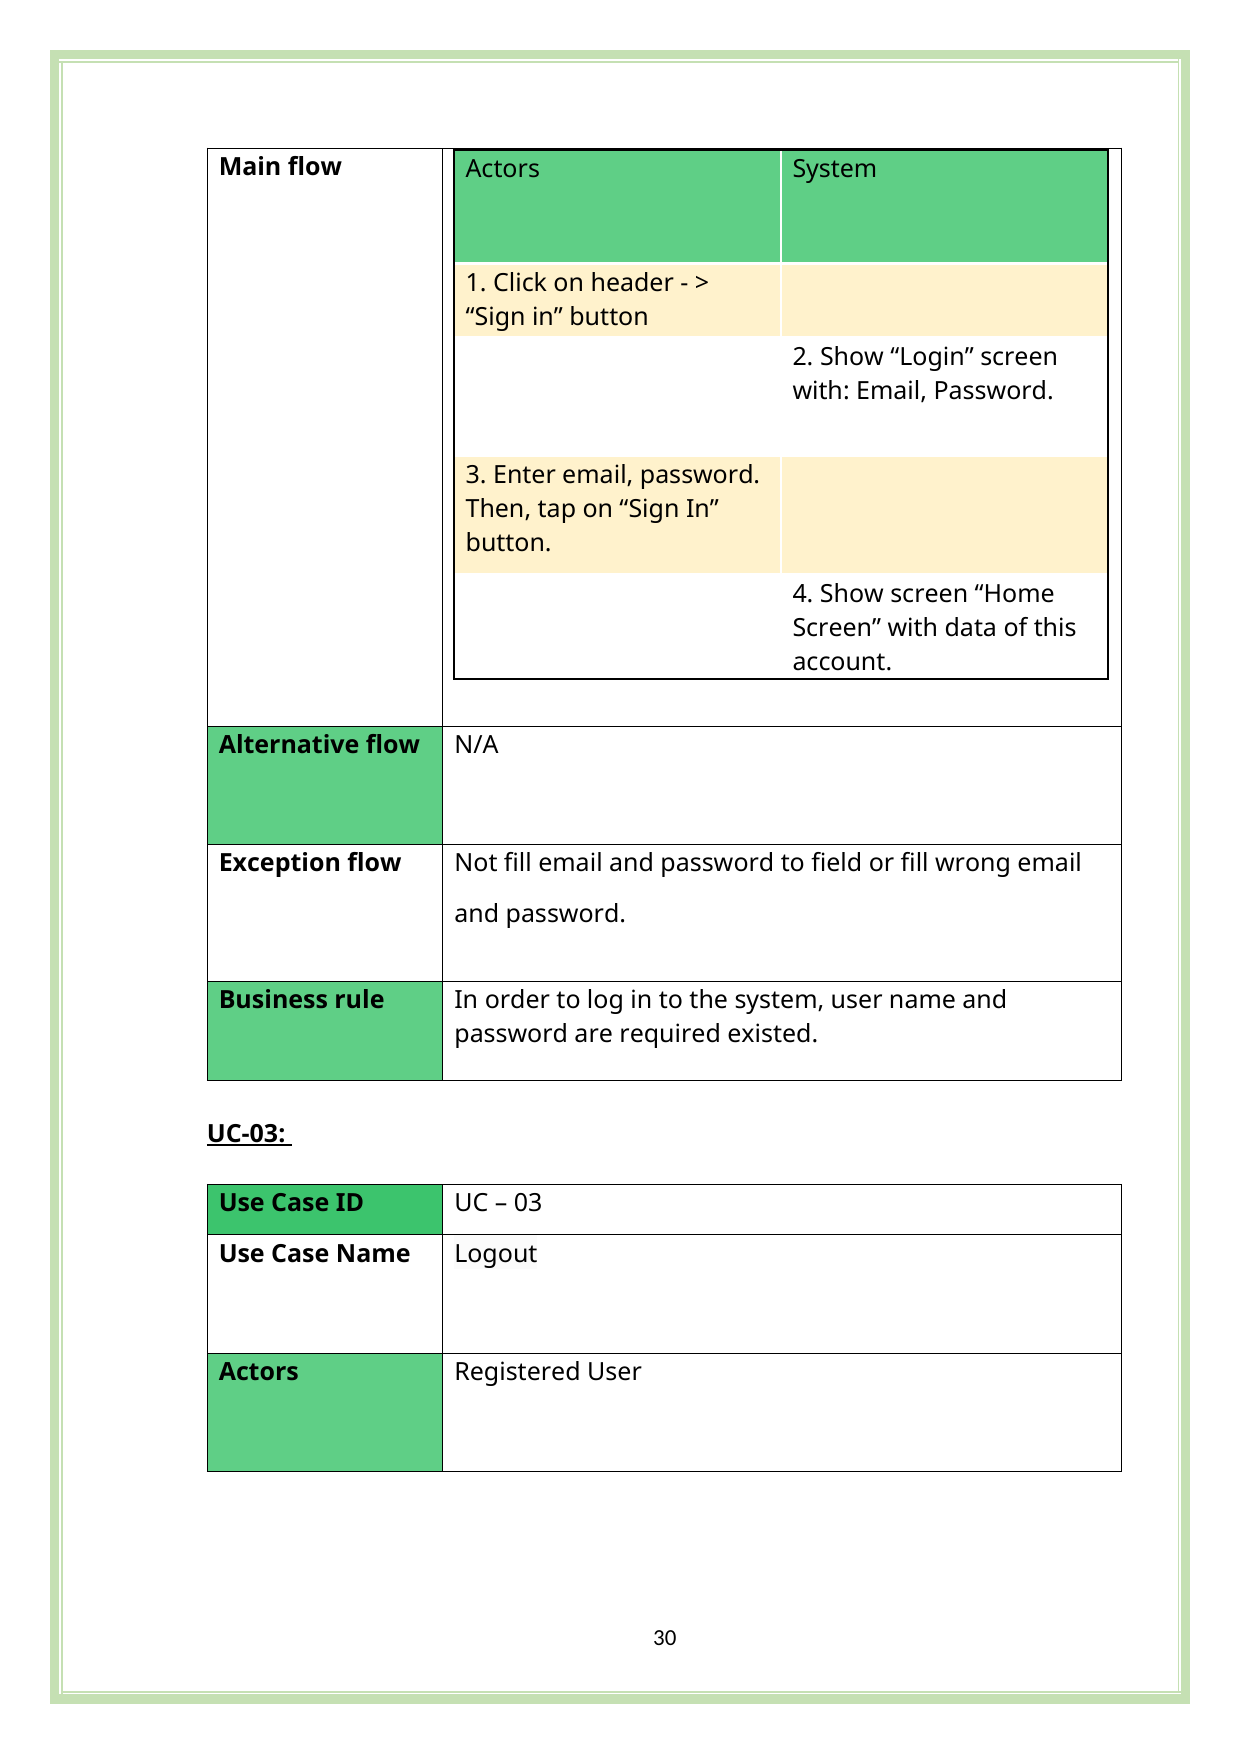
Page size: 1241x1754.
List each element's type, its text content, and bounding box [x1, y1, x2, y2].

table_cell Actors [208, 1354, 442, 1471]
table_cell Main flow [208, 149, 442, 726]
table_cell Alternative flow [208, 727, 442, 844]
table_cell Use Case Name [208, 1235, 442, 1352]
table_cell Business rule [208, 982, 442, 1080]
text UC-03: [207, 1116, 1122, 1149]
table_cell Exception flow [208, 845, 442, 981]
table_cell N/A [443, 727, 1121, 844]
table_cell Registered User [443, 1354, 1121, 1471]
table_cell [443, 149, 1121, 726]
table_cell Not fill email and password to field or fill wrong email and password. [443, 845, 1121, 981]
table_header Use Case ID [208, 1185, 442, 1234]
table_cell Logout [443, 1235, 1121, 1352]
table_header UC – 03 [443, 1185, 1121, 1234]
table_cell In order to log in to the system, user name and password are required existed. [443, 982, 1121, 1080]
